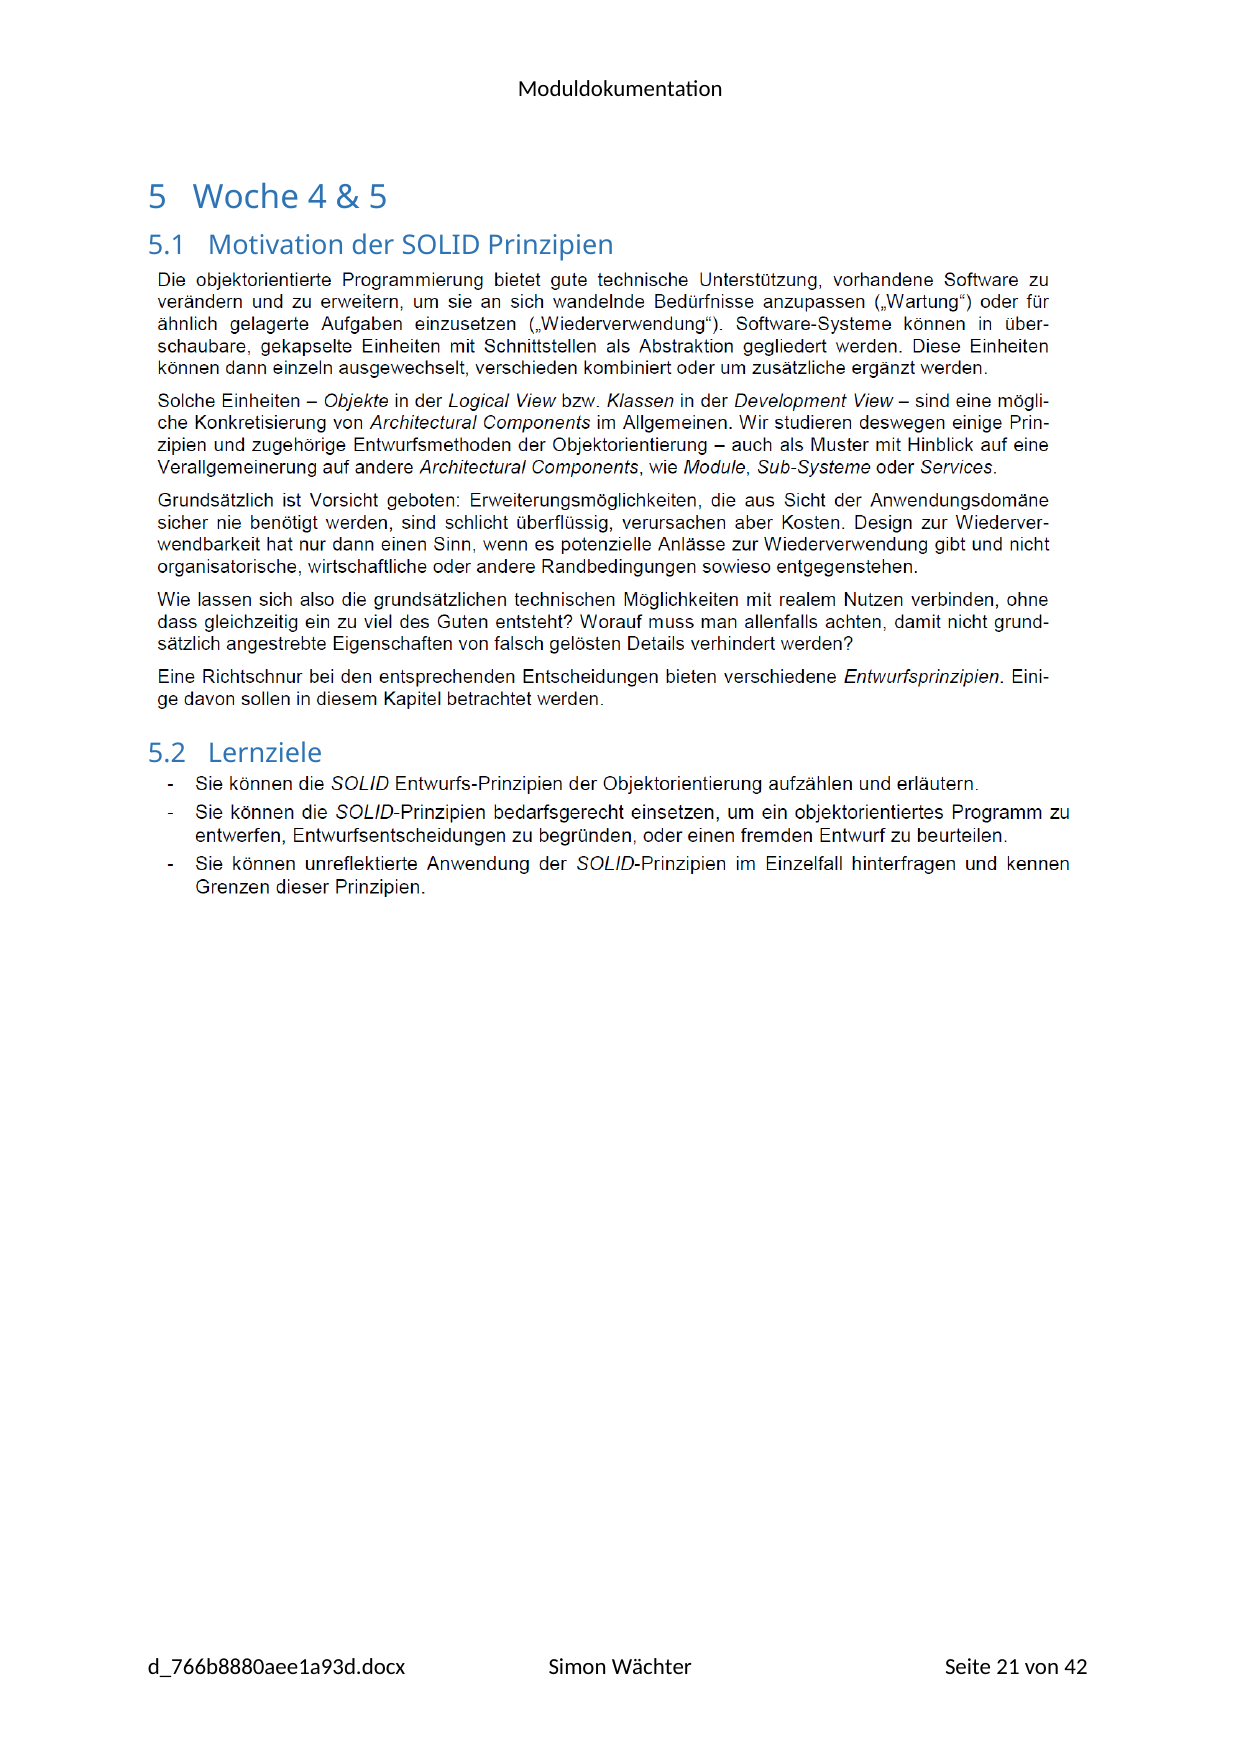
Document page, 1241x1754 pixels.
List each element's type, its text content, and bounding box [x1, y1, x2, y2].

picture [147, 265, 1093, 715]
picture [147, 773, 1093, 914]
subtitle Woche 4 & 5 [148, 173, 1093, 218]
subtitle Lernziele [148, 733, 1093, 770]
subtitle Motivation der SOLID Prinzipien [148, 226, 1093, 263]
